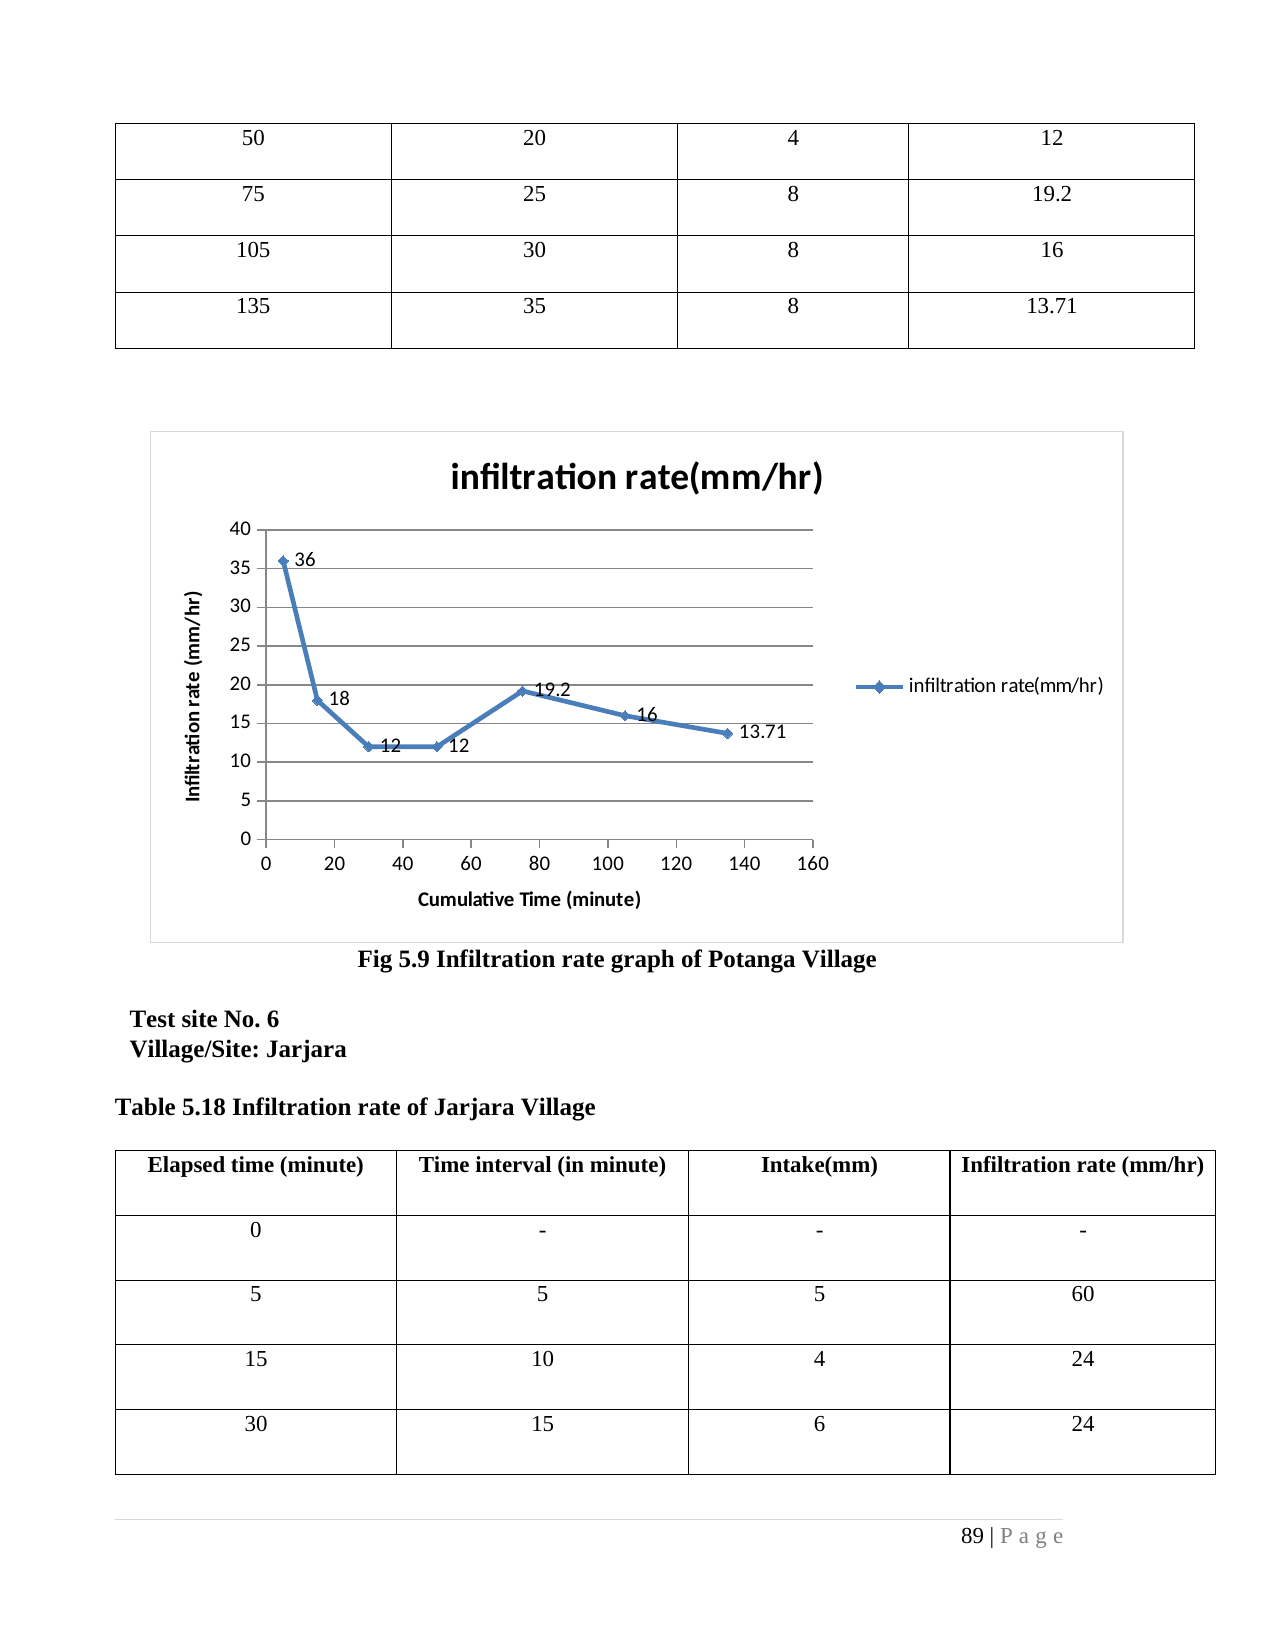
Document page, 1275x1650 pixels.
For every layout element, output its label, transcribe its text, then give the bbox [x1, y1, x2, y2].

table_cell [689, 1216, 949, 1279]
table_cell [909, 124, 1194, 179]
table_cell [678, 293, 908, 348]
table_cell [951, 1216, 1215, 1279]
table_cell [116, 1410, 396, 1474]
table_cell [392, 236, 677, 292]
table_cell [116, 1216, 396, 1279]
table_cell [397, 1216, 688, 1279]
subtitle Table 5.18 Infiltration rate of Jarjara Village [114, 1092, 1061, 1121]
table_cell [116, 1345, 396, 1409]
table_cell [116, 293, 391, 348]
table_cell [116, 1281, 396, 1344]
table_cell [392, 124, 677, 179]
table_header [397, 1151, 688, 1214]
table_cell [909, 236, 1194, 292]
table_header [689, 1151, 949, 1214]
text Test site No. 6 [129, 1004, 1061, 1033]
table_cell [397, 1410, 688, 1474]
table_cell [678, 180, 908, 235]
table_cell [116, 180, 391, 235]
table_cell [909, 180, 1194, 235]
text Fig 5.9 Infiltration rate graph of Potanga Village [173, 943, 1061, 973]
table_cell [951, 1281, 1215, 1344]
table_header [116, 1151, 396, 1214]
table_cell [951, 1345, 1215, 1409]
text Village/Site: Jarjara [129, 1034, 1061, 1062]
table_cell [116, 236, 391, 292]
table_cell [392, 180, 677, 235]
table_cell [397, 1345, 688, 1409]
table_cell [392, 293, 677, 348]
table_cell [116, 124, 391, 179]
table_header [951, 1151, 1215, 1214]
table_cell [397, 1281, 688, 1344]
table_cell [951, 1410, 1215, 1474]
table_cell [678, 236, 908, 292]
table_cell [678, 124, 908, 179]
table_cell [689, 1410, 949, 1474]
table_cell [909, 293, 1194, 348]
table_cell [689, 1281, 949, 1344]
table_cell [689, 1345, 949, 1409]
